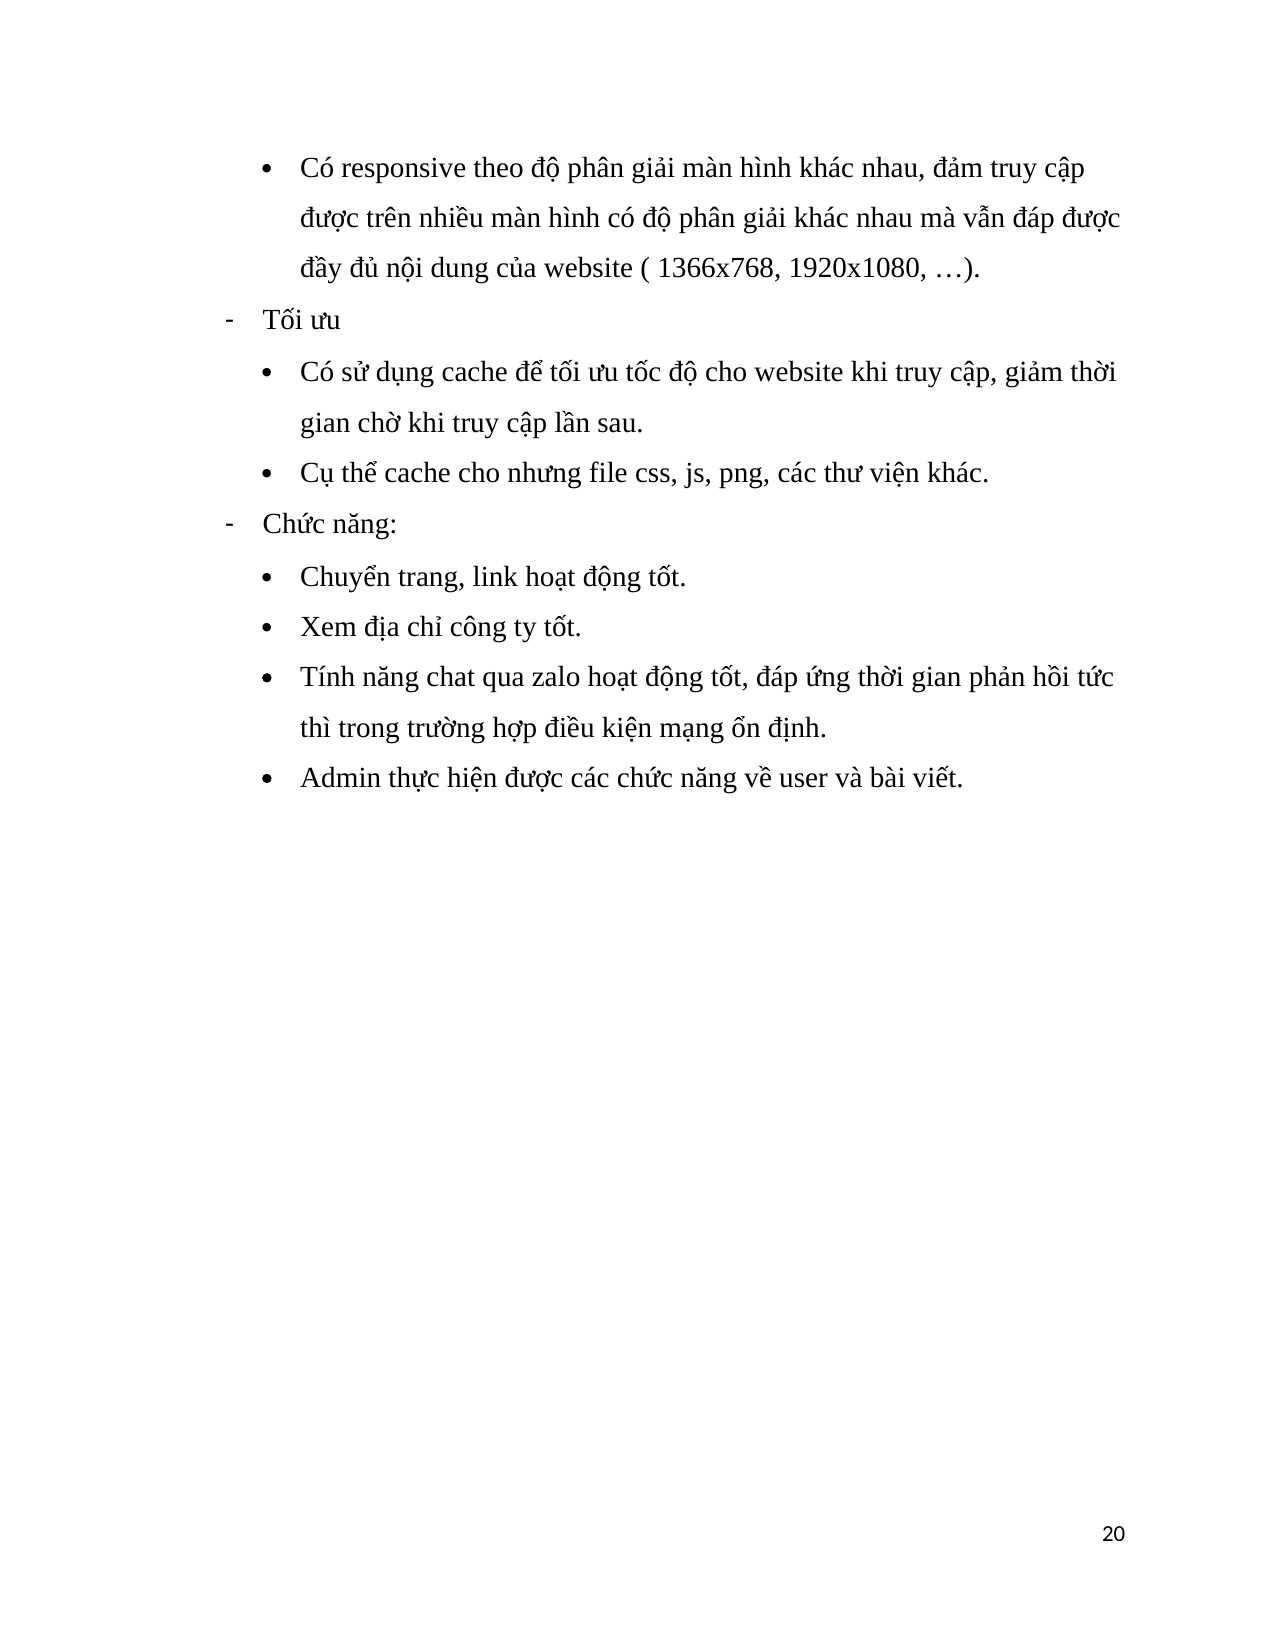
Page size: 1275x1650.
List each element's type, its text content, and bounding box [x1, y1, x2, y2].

list Tối ưu [225, 301, 1125, 337]
list Chuyển trang, link hoạt động tốt. [262, 559, 1125, 592]
list Xem địa chỉ công ty tốt. [262, 609, 1125, 643]
list Có sử dụng cache để tối ưu tốc độ cho website khi truy cập, giảm thời gian chờ khi truy cập lần sau. [262, 354, 1125, 438]
list Chức năng: [225, 505, 1125, 541]
list Cụ thể cache cho nhưng file css, js, png, các thư viện khác. [262, 455, 1125, 488]
list Tính năng chat qua zalo hoạt động tốt, đáp ứng thời gian phản hồi tức thì trong trường hợp điều kiện mạng ổn định. [262, 659, 1125, 743]
list Admin thực hiện được các chức năng về user và bài viết. [262, 760, 1125, 793]
list Có responsive theo độ phân giải màn hình khác nhau, đảm truy cập được trên nhiều màn hình có độ phân giải khác nhau mà vẫn đáp được đầy đủ nội dung của website ( 1366x768, 1920x1080, …). [262, 150, 1125, 284]
